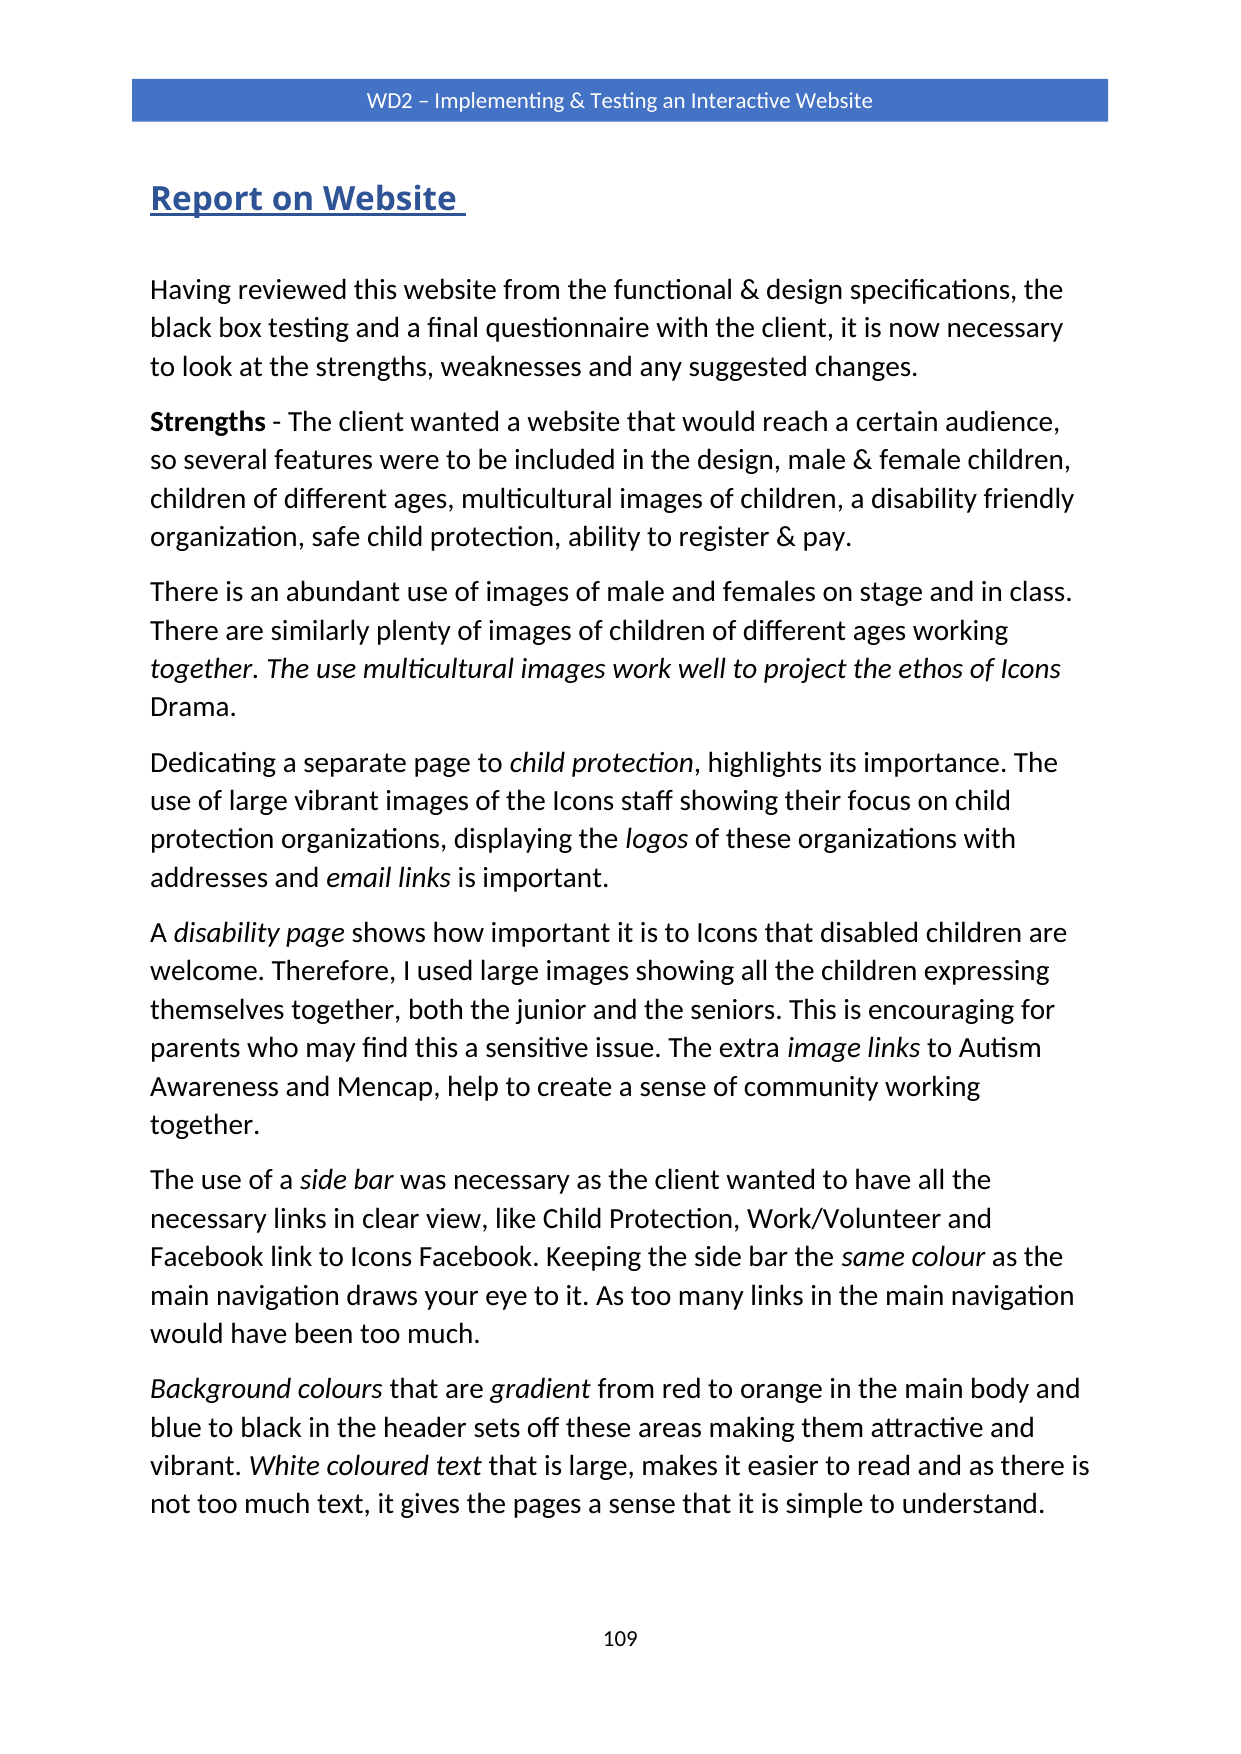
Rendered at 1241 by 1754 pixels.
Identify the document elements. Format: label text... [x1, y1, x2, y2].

text The use of a side bar was necessary as the client wanted to have all the necessary links in clear view, like Child Protection, Work/Volunteer and Facebook link to Icons Facebook. Keeping the side bar the same colour as the main navigation draws your eye to it. As too many links in the main navigation would have been too much. [150, 1161, 1090, 1351]
text Background colours that are gradient from red to orange in the main body and blue to black in the header sets off these areas making them attractive and vibrant. White coloured text that is large, makes it easier to read and as there is not too much text, it gives the pages a sense that it is simple to understand. [150, 1370, 1090, 1521]
text A disability page shows how important it is to Icons that disabled children are welcome. Therefore, I used large images showing all the children expressing themselves together, both the junior and the seniors. This is encouraging for parents who may find this a sensitive issue. The extra image links to Autism Awareness and Mencap, help to create a sense of community working together. [150, 914, 1090, 1142]
subtitle Report on Website [150, 175, 1090, 220]
text Having reviewed this website from the functional & design specifications, the black box testing and a final questionnaire with the client, it is now necessary to look at the strengths, weaknesses and any suggested changes. [150, 271, 1090, 383]
text Strengths - The client wanted a website that would reach a certain audience, so several features were to be included in the design, male & female children, children of different ages, multicultural images of children, a disability friendly organization, safe child protection, ability to register & pay. [150, 403, 1090, 554]
text There is an abundant use of images of male and females on stage and in class. There are similarly plenty of images of children of different ages working together. The use multicultural images work well to project the ethos of Icons Drama. [150, 573, 1090, 724]
text Dedicating a separate page to child protection, highlights its importance. The use of large vibrant images of the Icons staff showing their focus on child protection organizations, displaying the logos of these organizations with addresses and email links is important. [150, 744, 1090, 894]
